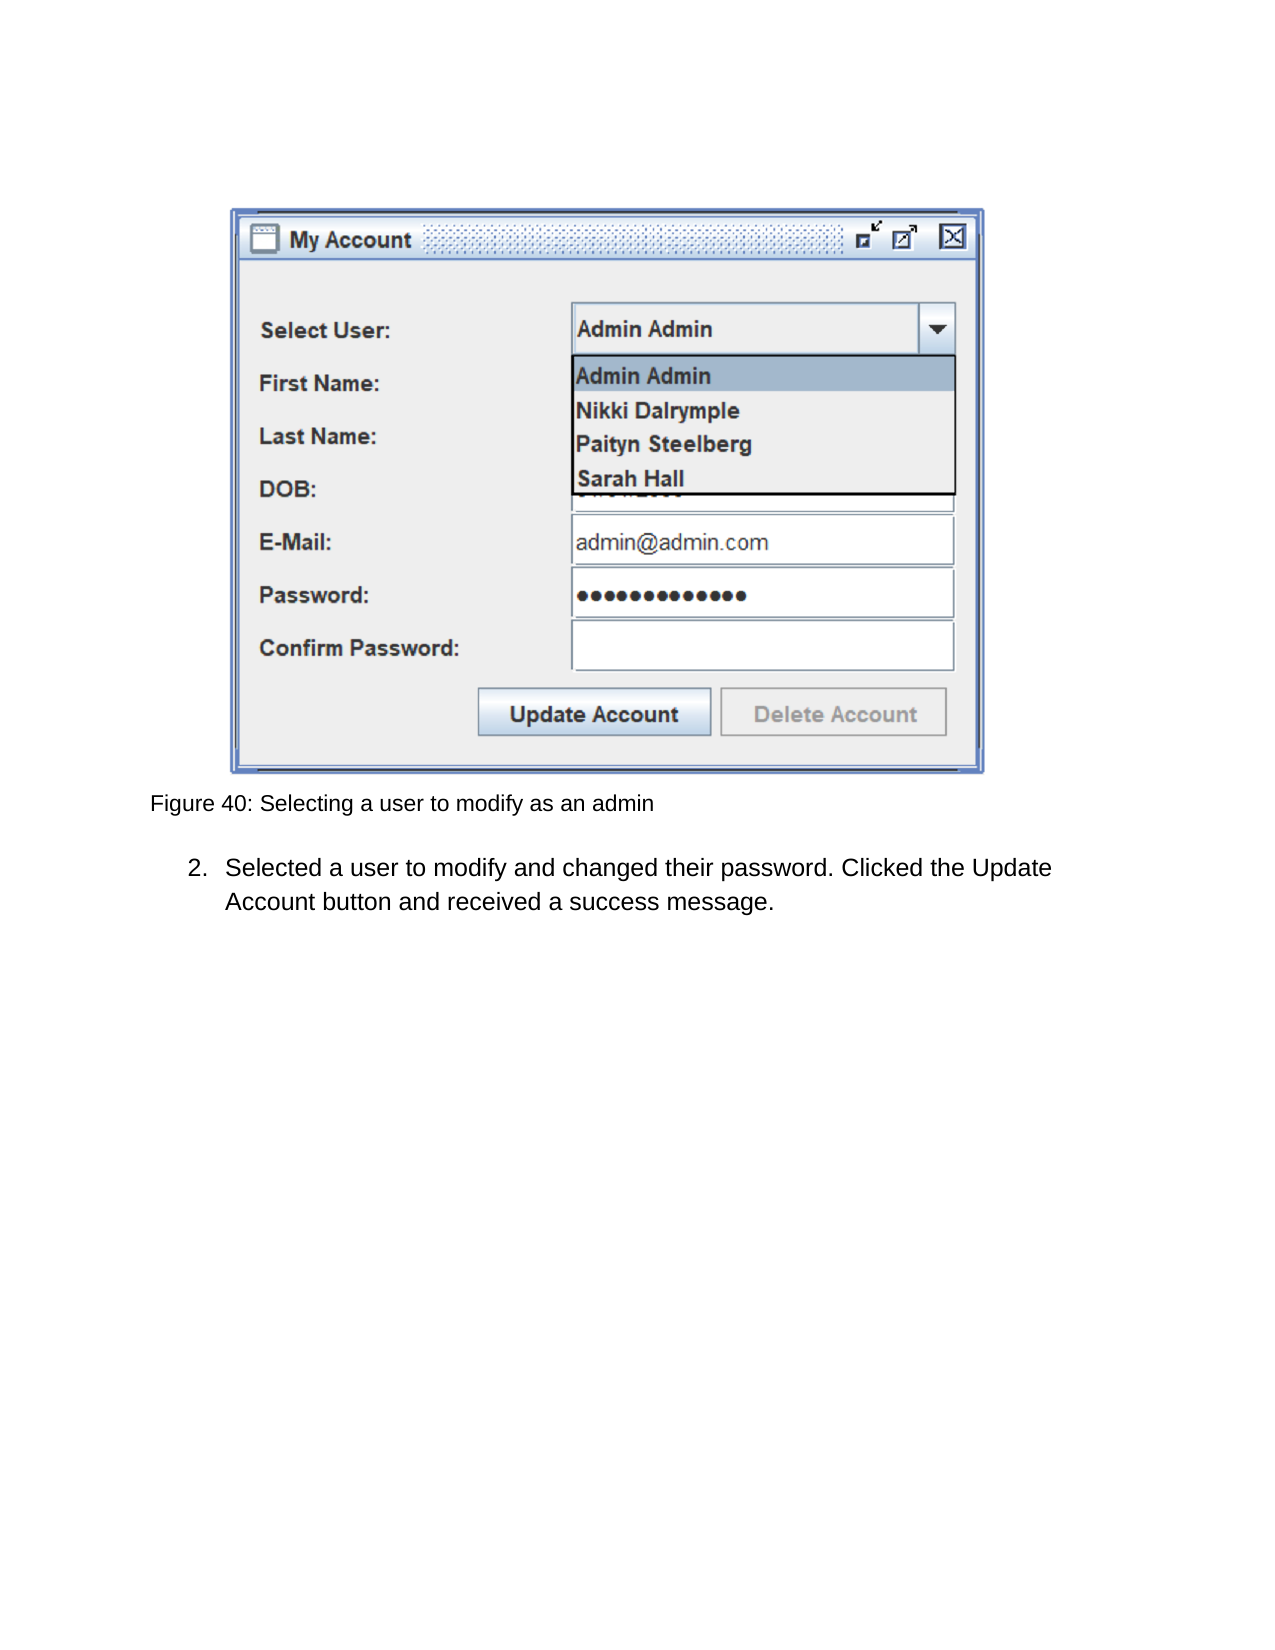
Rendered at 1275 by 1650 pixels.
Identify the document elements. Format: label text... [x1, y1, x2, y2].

list Selected a user to modify and changed their password. Clicked the Update Account button and received a success message. [187, 853, 1125, 915]
text Figure 40: Selecting a user to modify as an admin [150, 790, 1125, 817]
picture [150, 150, 1125, 786]
